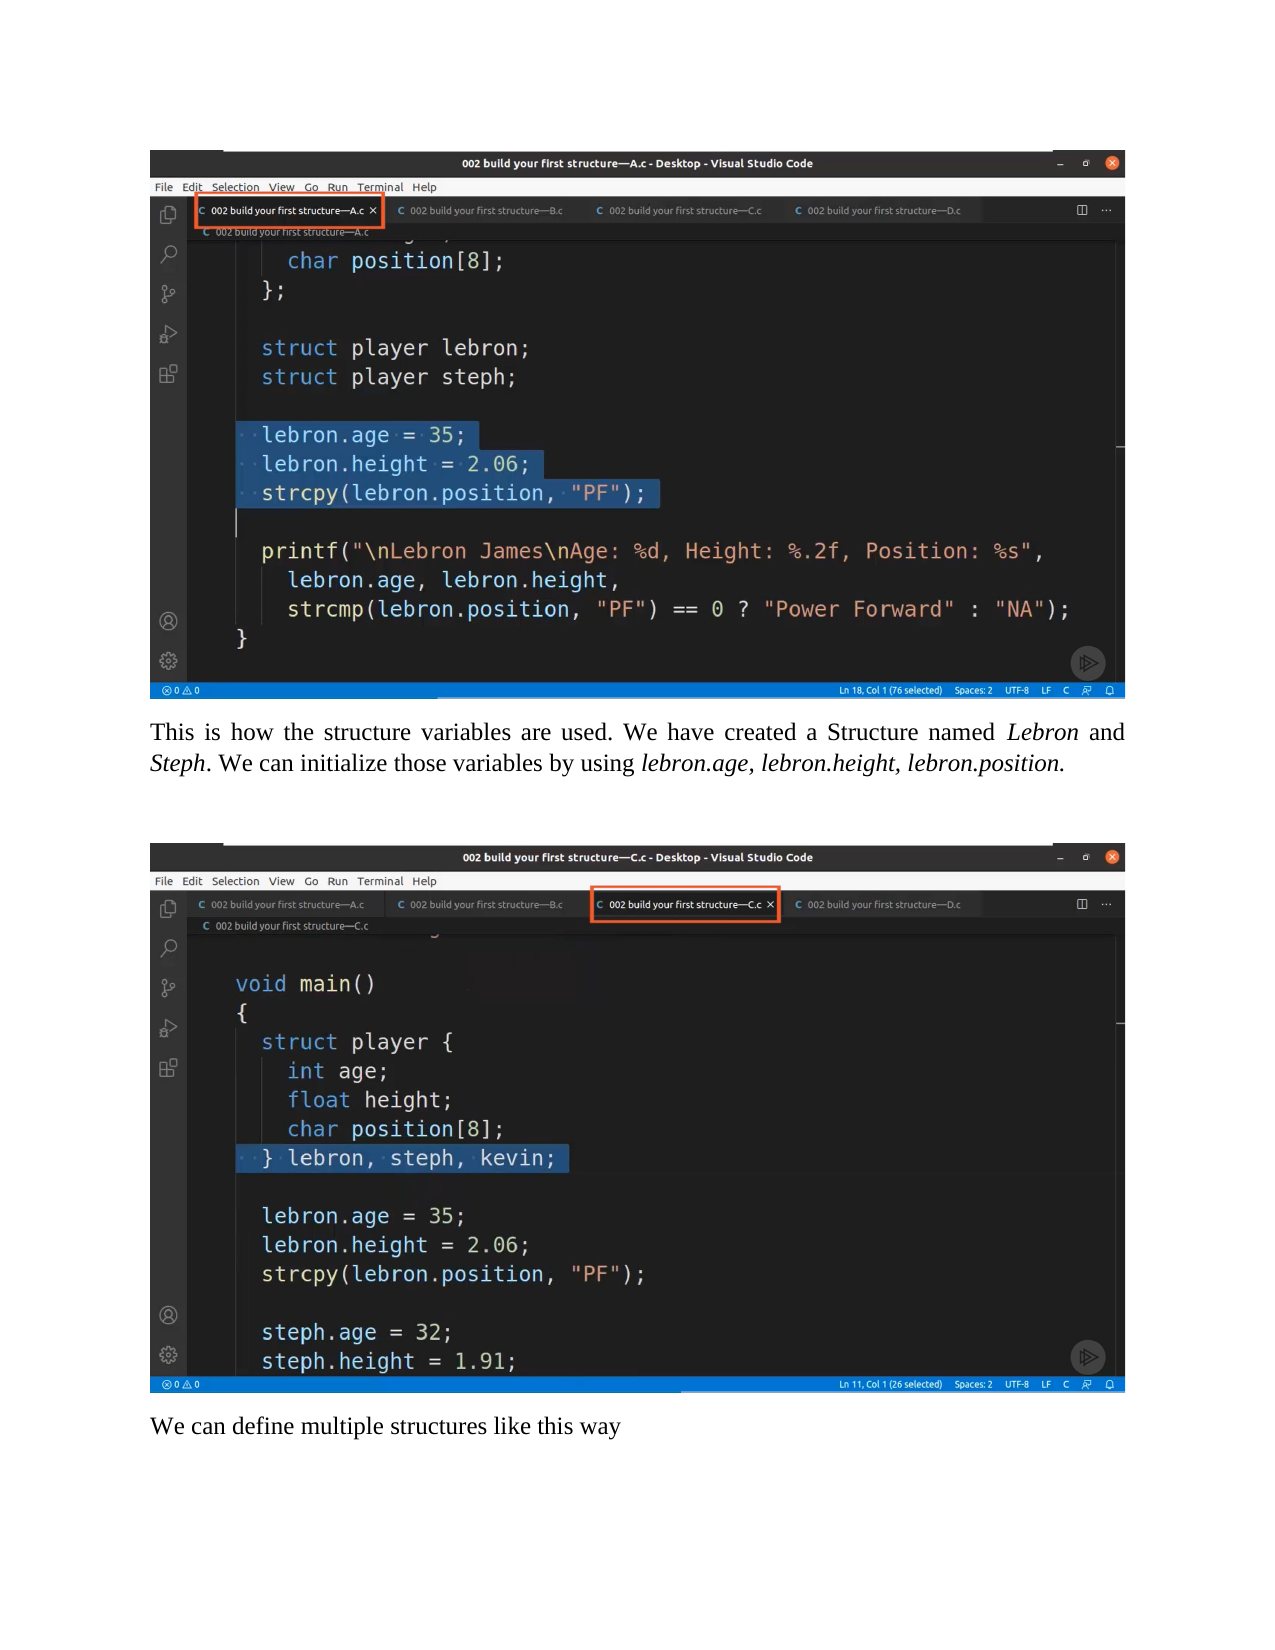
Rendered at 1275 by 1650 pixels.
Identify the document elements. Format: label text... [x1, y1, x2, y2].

text We can define multiple structures like this way [150, 1411, 1125, 1440]
picture [150, 843, 1125, 1393]
picture [150, 150, 1125, 699]
text This is how the structure variables are used. We have created a Structure named Lebron and Steph. We can initialize those variables by using lebron.age, lebron.height, lebron.position. [150, 717, 1125, 777]
